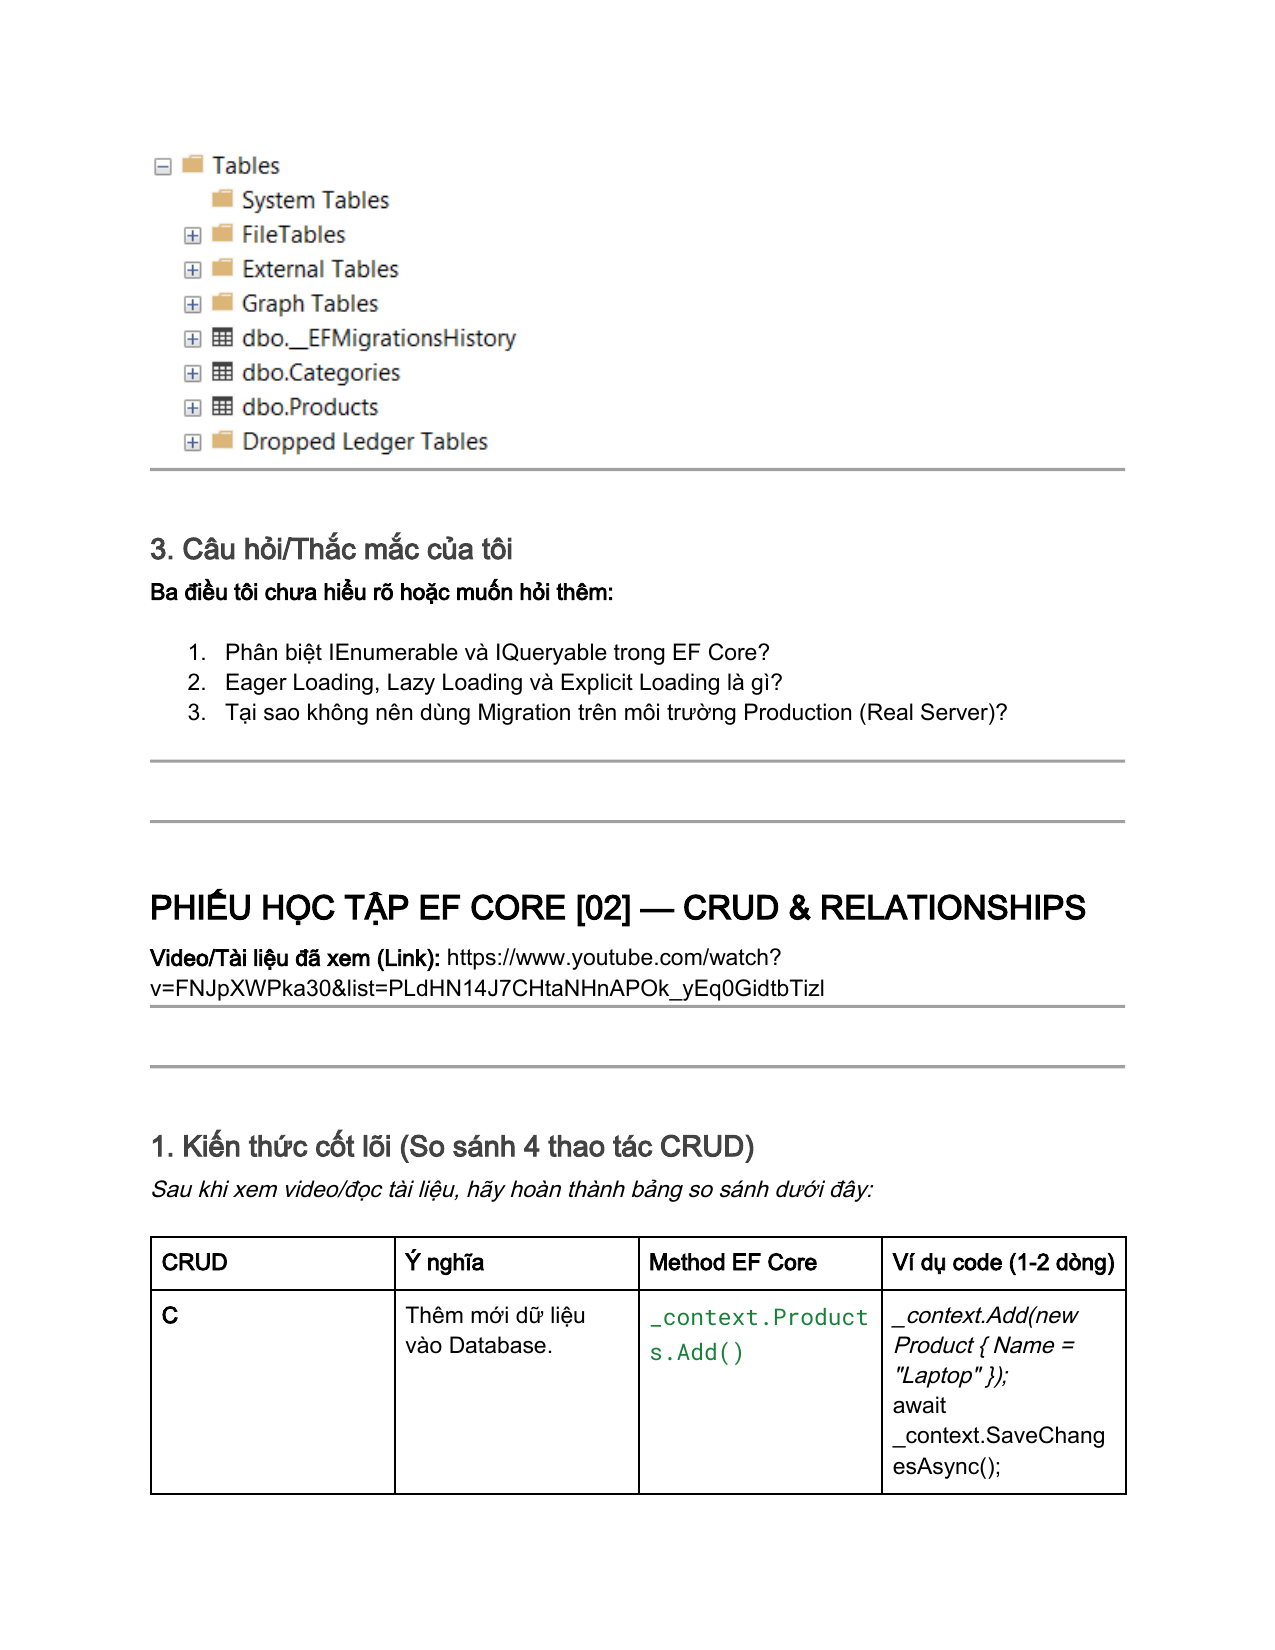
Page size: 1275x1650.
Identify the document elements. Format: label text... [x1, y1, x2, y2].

text Ba điều tôi chưa hiểu rõ hoặc muốn hỏi thêm: [150, 578, 1125, 605]
table_header Ý nghĩa [396, 1238, 638, 1289]
table_header CRUD [152, 1238, 394, 1289]
picture [150, 150, 535, 464]
subtitle 1. Kiến thức cốt lõi (So sánh 4 thao tác CRUD) [150, 1129, 1125, 1162]
table_cell Thêm mới dữ liệu vào Database. [396, 1291, 638, 1493]
list Eager Loading, Lazy Loading và Explicit Loading là gì? [187, 669, 1125, 695]
table_cell _context.Add(new Product { Name = "Laptop" }); await _context.SaveChangesAsync(); [883, 1291, 1125, 1493]
table_cell _context.Products.Add() [640, 1291, 881, 1493]
table_header Ví dụ code (1-2 dòng) [883, 1238, 1125, 1289]
text Video/Tài liệu đã xem (Link): https://www.youtube.com/watch?v=FNJpXWPka30&list=PLdHN14J7CHtaNHnAPOk_yEq0GidtbTizl [150, 944, 1125, 1001]
list Phân biệt IEnumerable và IQueryable trong EF Core? [187, 639, 1125, 665]
text Sau khi xem video/đọc tài liệu, hãy hoàn thành bảng so sánh dưới đây: [150, 1176, 1125, 1202]
table_cell C [152, 1291, 394, 1493]
list Tại sao không nên dùng Migration trên môi trường Production (Real Server)? [187, 699, 1125, 726]
subtitle 3. Câu hỏi/Thắc mắc của tôi [150, 531, 1125, 565]
table_header Method EF Core [640, 1238, 881, 1289]
subtitle PHIẾU HỌC TẬP EF CORE [02] — CRUD & RELATIONSHIPS [150, 888, 1125, 926]
